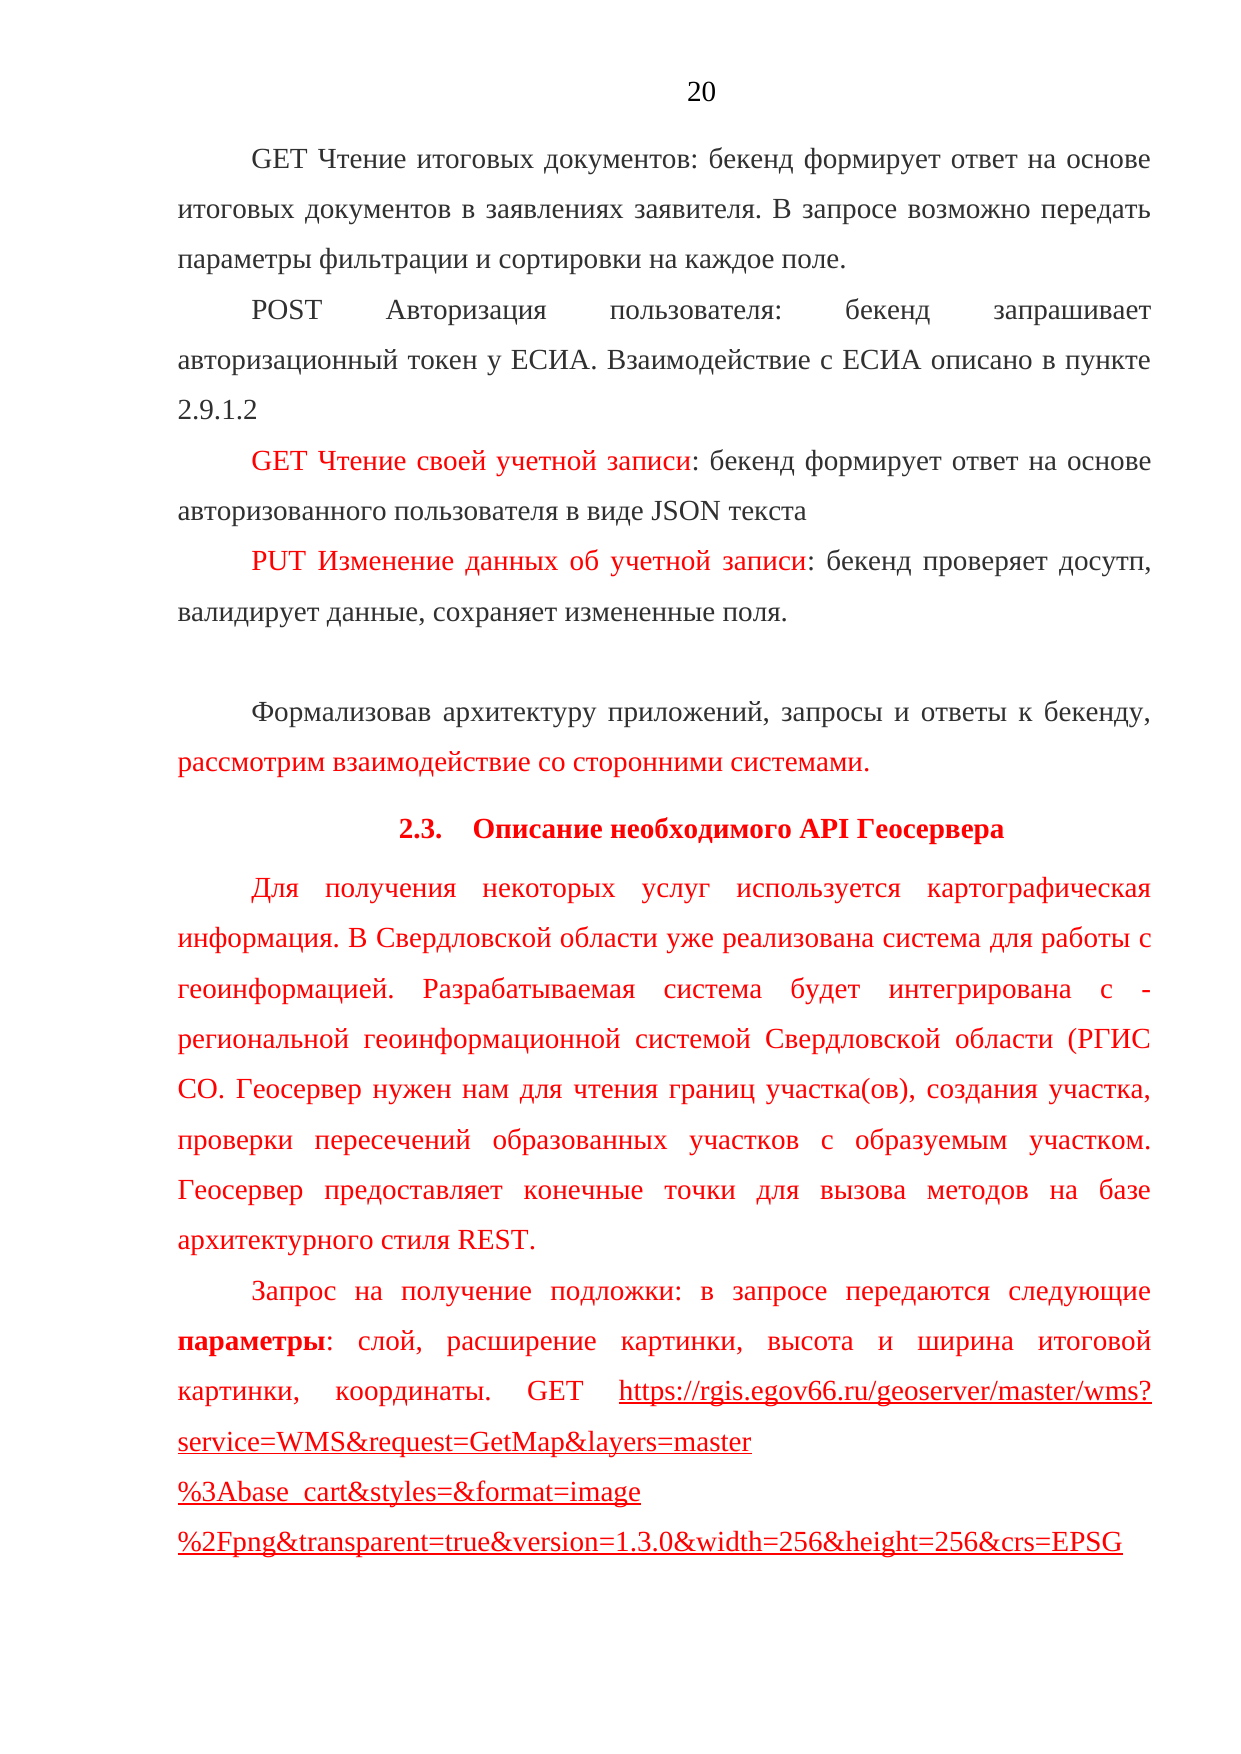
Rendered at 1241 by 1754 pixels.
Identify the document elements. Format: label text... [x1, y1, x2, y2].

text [177, 1273, 1152, 1558]
text GET Чтение своей учетной записи: бекенд формирует ответ на основе авторизованного пользователя в виде JSON текста [177, 443, 1152, 527]
text PUT Изменение данных об учетной записи: бекенд проверяет досутп, валидирует данные, сохраняет измененные поля. [177, 543, 1152, 627]
subtitle Описание необходимого API Геосервера [177, 812, 1152, 845]
text GET Чтение итоговых документов: бекенд формирует ответ на основе итоговых документов в заявлениях заявителя. В запросе возможно передать параметры фильтрации и сортировки на каждое поле. [177, 141, 1152, 275]
text Формализовав архитектуру приложений, запросы и ответы к бекенду, рассмотрим взаимодействие со сторонними системами. [177, 694, 1152, 778]
text Для получения некоторых услуг используется картографическая информация. В Свердловской области уже реализована система для работы с геоинформацией. Разрабатываемая система будет интегрирована с - региональной геоинформационной системой Свердловской области (РГИС СО. Геосервер нужен нам для чтения границ участка(ов), создания участка, проверки пересечений образованных участков с образуемым участком. Геосервер предоставляет конечные точки для вызова методов на базе архитектурного стиля REST. [177, 870, 1152, 1256]
text POST Авторизация пользователя: бекенд запрашивает авторизационный токен у ЕСИА. Взаимодействие с ЕСИА описано в пункте 2.9.1.2 [177, 292, 1152, 426]
